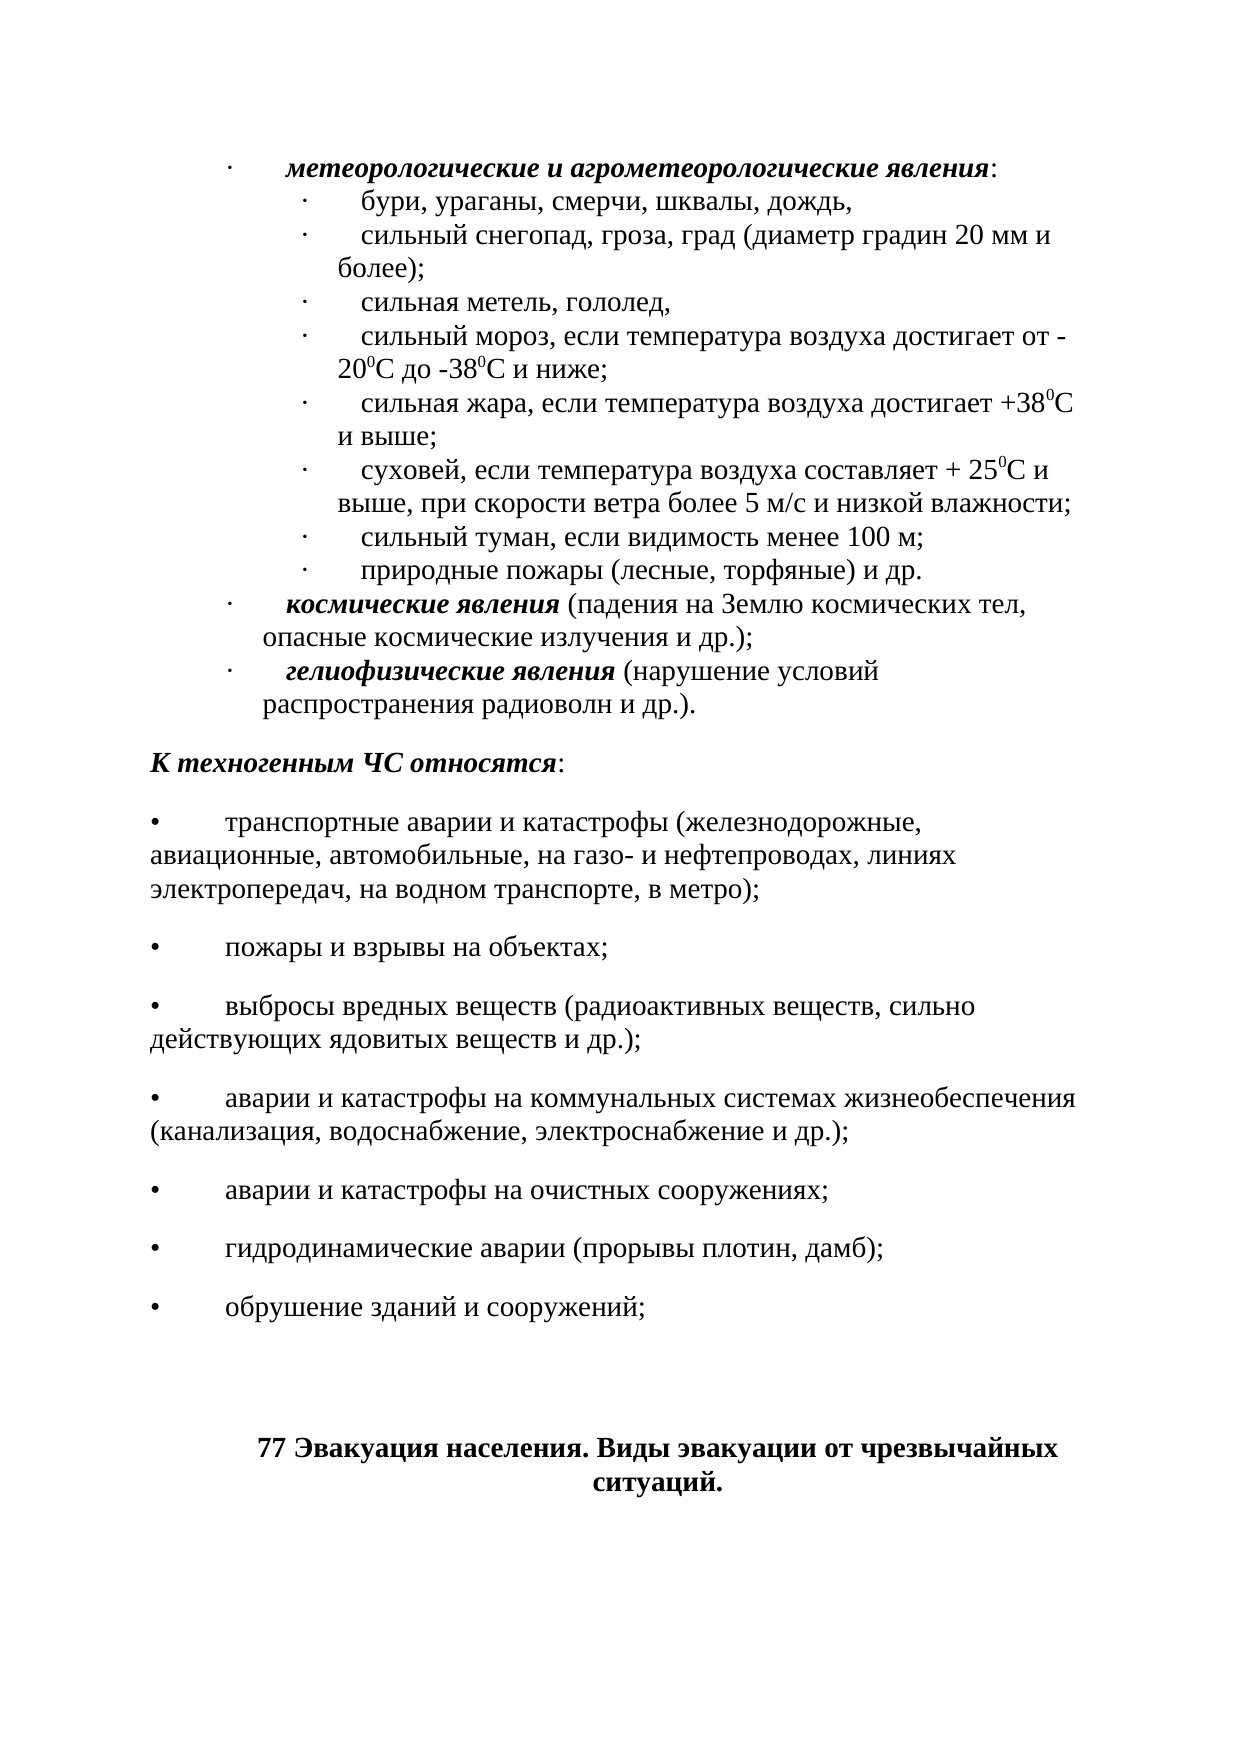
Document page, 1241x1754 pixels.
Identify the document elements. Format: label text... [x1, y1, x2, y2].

text • гидродинамические аварии (прорывы плотин, дамб); [150, 1231, 1090, 1264]
text • обрушение зданий и сооружений; [150, 1289, 1090, 1323]
text · сильный туман, если видимость менее 100 м; [300, 519, 1090, 552]
text • аварии и катастрофы на очистных сооружениях; [150, 1172, 1090, 1206]
text • транспортные аварии и катастрофы (железнодорожные, авиационные, автомобильные, на газо- и нефтепроводах, линиях электропередач, на водном транспорте, в метро); [150, 804, 1090, 904]
text · сильная метель, гололед, [300, 284, 1090, 318]
text · природные пожары (лесные, торфяные) и др. [300, 552, 1090, 586]
text · метеорологические и агрометеорологические явления: [225, 150, 1090, 183]
text К техногенным ЧС относятся: [150, 745, 1090, 779]
text · сильный мороз, если температура воздуха достигает от - 200С до -380С и ниже; [300, 318, 1090, 385]
text • аварии и катастрофы на коммунальных системах жизнеобеспечения (канализация, водоснабжение, электроснабжение и др.); [150, 1080, 1090, 1147]
text · гелиофизические явления (нарушение условий распространения радиоволн и др.). [225, 653, 1090, 720]
text · бури, ураганы, смерчи, шквалы, дождь, [300, 183, 1090, 217]
text • пожары и взрывы на объектах; [150, 929, 1090, 963]
text · сильный снегопад, гроза, град (диаметр градин 20 мм и более); [300, 217, 1090, 284]
text · космические явления (падения на Землю космических тел, опасные космические излучения и др.); [225, 586, 1090, 653]
subtitle 77 Эвакуация населения. Виды эвакуации от чрезвычайных ситуаций. [225, 1431, 1090, 1498]
text · суховей, если температура воздуха составляет + 250С и выше, при скорости ветра более 5 м/c и низкой влажности; [300, 452, 1090, 519]
text · сильная жара, если температура воздуха достигает +380С и выше; [300, 385, 1090, 452]
text • выбросы вредных веществ (радиоактивных веществ, сильно действующих ядовитых веществ и др.); [150, 988, 1090, 1055]
